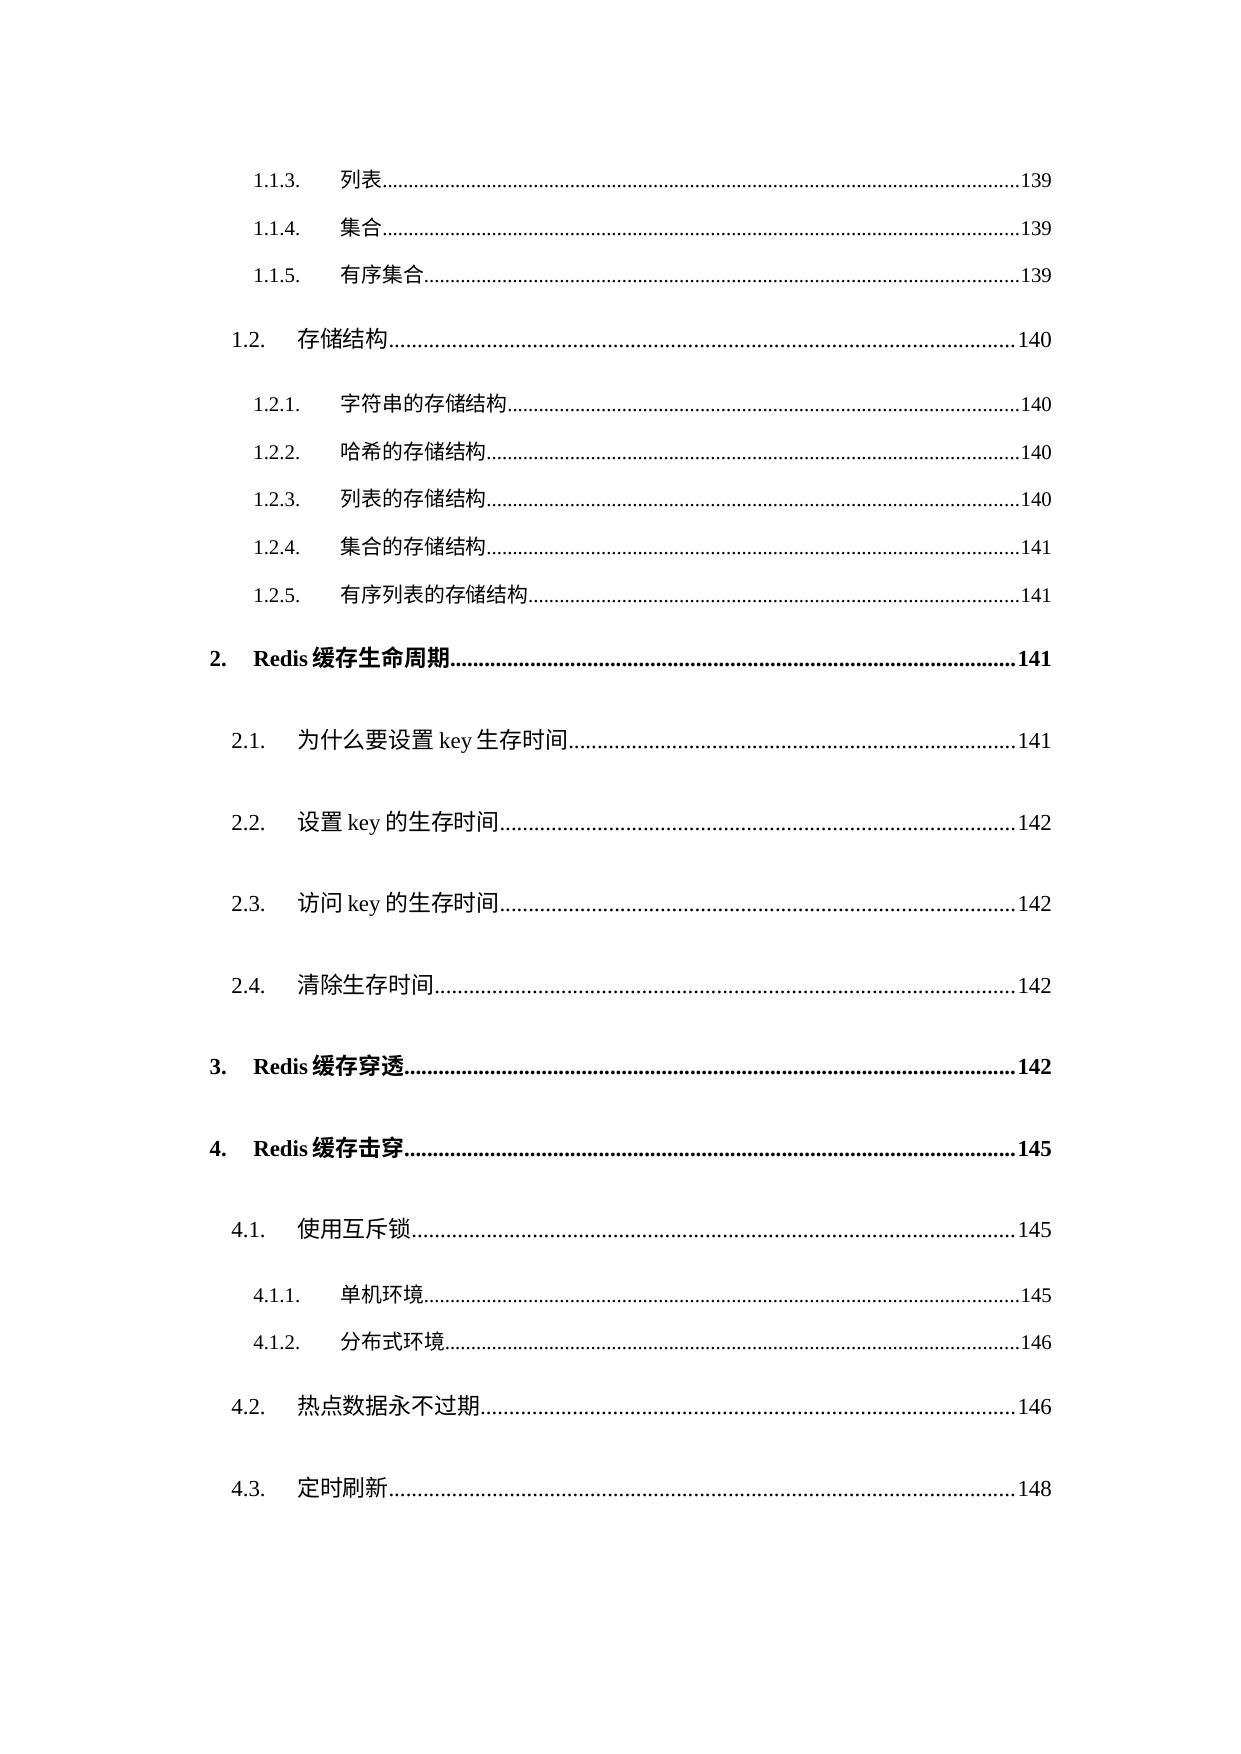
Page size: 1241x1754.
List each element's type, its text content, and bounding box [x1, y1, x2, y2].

text 2.2. 设置key的生存时间 142 [231, 787, 1053, 852]
text 1.1.3. 列表 139 [253, 162, 1053, 194]
text 4.1.1. 单机环境 145 [253, 1277, 1053, 1309]
text 2. Redis缓存生命周期 141 [209, 624, 1053, 689]
text 1.1.4. 集合 139 [253, 209, 1053, 242]
text 2.1. 为什么要设置key生存时间 141 [231, 706, 1053, 771]
text 4.2. 热点数据永不过期 146 [231, 1372, 1053, 1437]
text 4. Redis缓存击穿 145 [209, 1114, 1053, 1179]
text 1.2.2. 哈希的存储结构 140 [253, 434, 1053, 466]
text 1.1.5. 有序集合 139 [253, 257, 1053, 290]
text 1.2. 存储结构 140 [231, 305, 1053, 370]
text 1.2.1. 字符串的存储结构 140 [253, 386, 1053, 419]
text 1.2.4. 集合的存储结构 141 [253, 529, 1053, 562]
text 4.3. 定时刷新 148 [231, 1454, 1053, 1519]
text 1.2.5. 有序列表的存储结构 141 [253, 577, 1053, 609]
text 3. Redis缓存穿透 142 [209, 1032, 1053, 1097]
text 4.1.2. 分布式环境 146 [253, 1324, 1053, 1357]
text 1.2.3. 列表的存储结构 140 [253, 482, 1053, 514]
text 2.3. 访问key的生存时间 142 [231, 869, 1053, 934]
text 4.1. 使用互斥锁 145 [231, 1195, 1053, 1260]
text 2.4. 清除生存时间 142 [231, 951, 1053, 1016]
